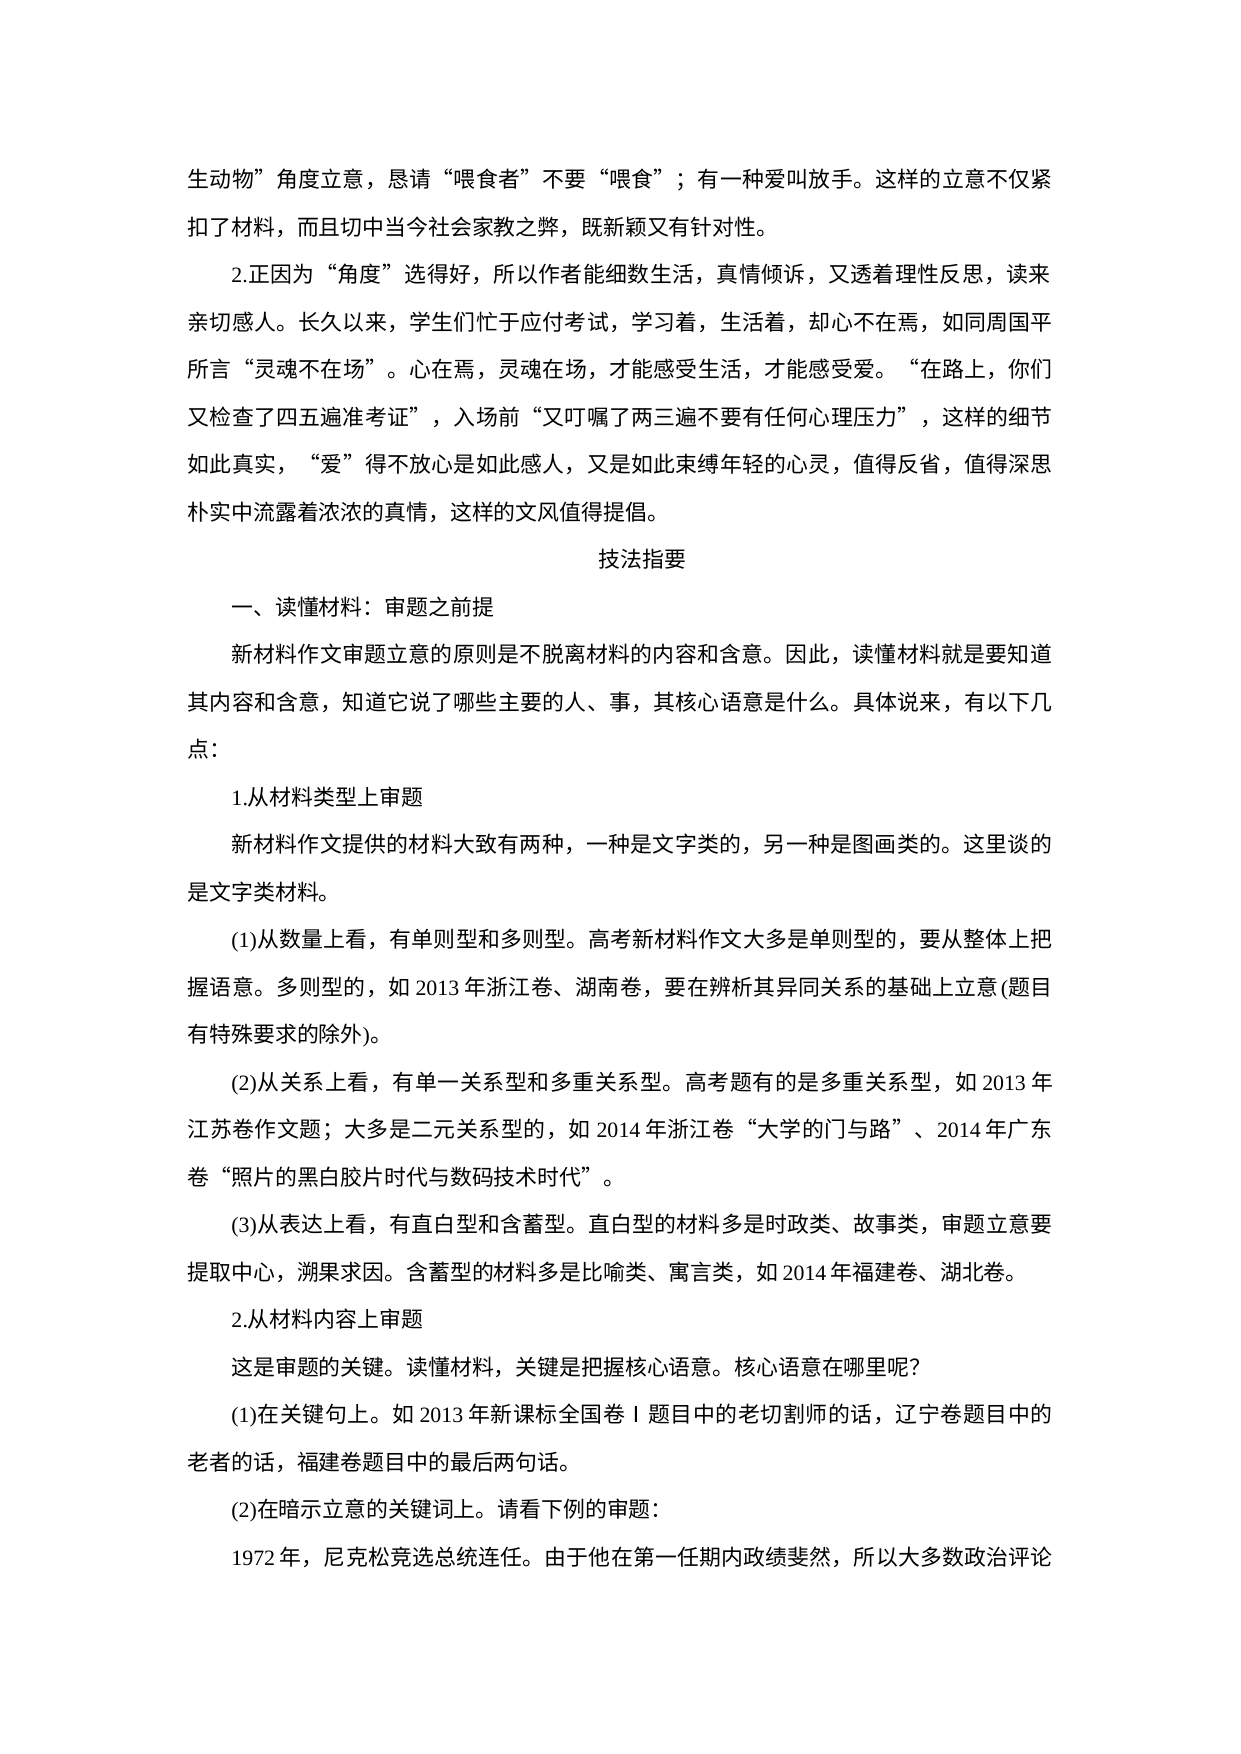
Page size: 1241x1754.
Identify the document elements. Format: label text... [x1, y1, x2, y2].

text 2.正因为“角度”选得好，所以作者能细数生活，真情倾诉，又透着理性反思，读来亲切感人。长久以来，学生们忙于应付考试，学习着，生活着，却心不在焉，如同周国平所言“灵魂不在场”。心在焉，灵魂在场，才能感受生活，才能感受爱。“在路上，你们又检查了四五遍准考证”，入场前“又叮嘱了两三遍不要有任何心理压力”，这样的细节如此真实，“爱”得不放心是如此感人，又是如此束缚年轻的心灵，值得反省，值得深思。朴实中流露着浓浓的真情，这样的文风值得提倡。 [187, 257, 1053, 526]
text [187, 1539, 1053, 1571]
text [187, 162, 1053, 241]
text (2)从关系上看，有单一关系型和多重关系型。高考题有的是多重关系型，如2013年江苏卷作文题；大多是二元关系型的，如2014年浙江卷“大学的门与路”、2014年广东卷“照片的黑白胶片时代与数码技术时代”。 [187, 1064, 1053, 1191]
text (2)在暗示立意的关键词上。请看下例的审题： [187, 1492, 1053, 1524]
text (3)从表达上看，有直白型和含蓄型。直白型的材料多是时政类、故事类，审题立意要提取中心，溯果求因。含蓄型的材料多是比喻类、寓言类，如2014年福建卷、湖北卷。 [187, 1207, 1053, 1286]
text 新材料作文审题立意的原则是不脱离材料的内容和含意。因此，读懂材料就是要知道其内容和含意，知道它说了哪些主要的人、事，其核心语意是什么。具体说来，有以下几点： [187, 637, 1053, 764]
text 2.从材料内容上审题 [187, 1302, 1053, 1334]
text 技法指要 [187, 542, 1053, 574]
text (1)在关键句上。如2013年新课标全国卷Ⅰ题目中的老切割师的话，辽宁卷题目中的老者的话，福建卷题目中的最后两句话。 [187, 1397, 1053, 1476]
text (1)从数量上看，有单则型和多则型。高考新材料作文大多是单则型的，要从整体上把握语意。多则型的，如2013年浙江卷、湖南卷，要在辨析其异同关系的基础上立意(题目有特殊要求的除外)。 [187, 922, 1053, 1049]
text 一、读懂材料：审题之前提 [187, 589, 1053, 621]
text 这是审题的关键。读懂材料，关键是把握核心语意。核心语意在哪里呢？ [187, 1349, 1053, 1381]
text 新材料作文提供的材料大致有两种，一种是文字类的，另一种是图画类的。这里谈的是文字类材料。 [187, 827, 1053, 906]
text 1.从材料类型上审题 [187, 779, 1053, 811]
